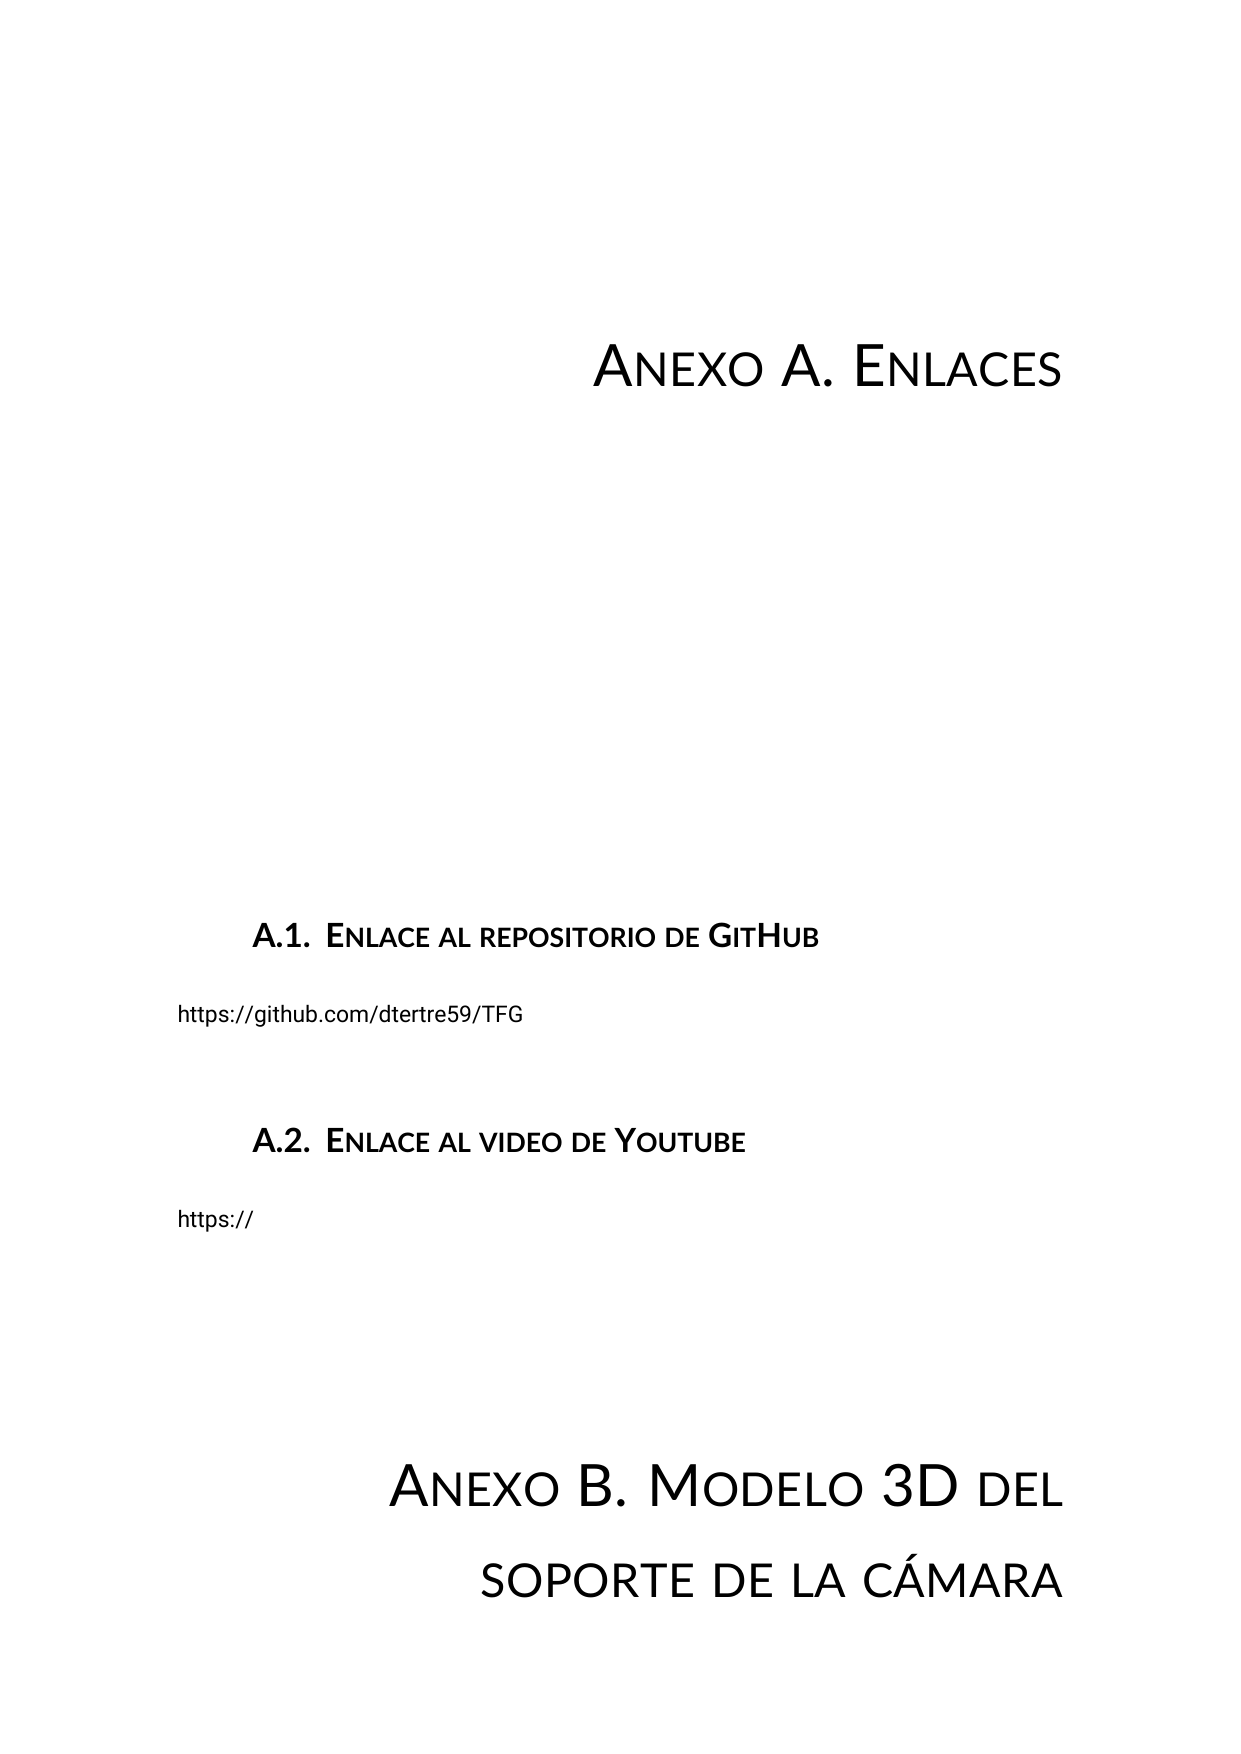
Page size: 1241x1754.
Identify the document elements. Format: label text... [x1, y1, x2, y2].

list https:// [177, 1206, 1063, 1233]
subtitle Enlace al video de Youtube [252, 1119, 1063, 1159]
text https://github.com/dtertre59/TFG [177, 1001, 1063, 1028]
subtitle Enlace al repositorio de GitHub [252, 914, 1063, 954]
text Enlaces [215, 329, 1063, 399]
text Modelo 3D del soporte de la cámara [215, 1449, 1063, 1610]
